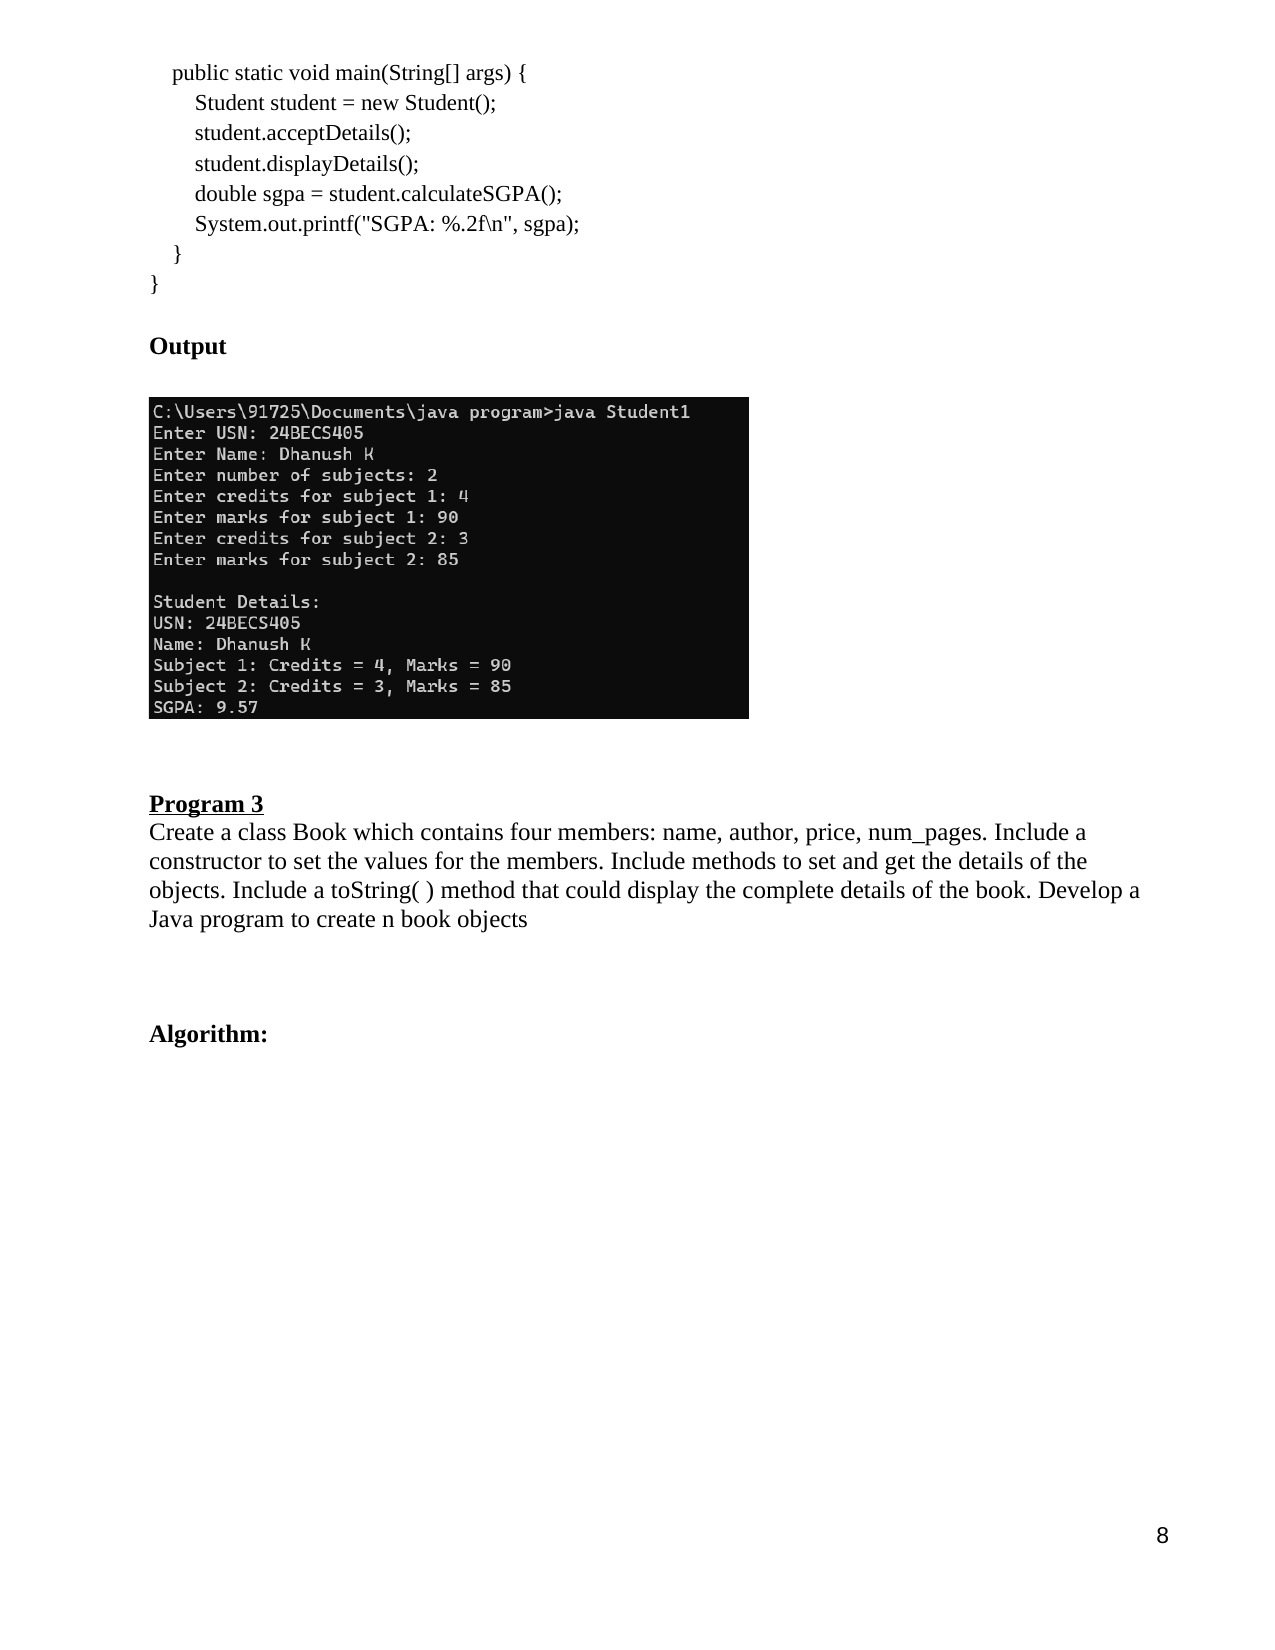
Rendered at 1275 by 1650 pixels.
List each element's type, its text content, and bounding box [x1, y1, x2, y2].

text } [149, 271, 1169, 297]
text double sgpa = student.calculateSGPA(); [149, 180, 1169, 206]
text Algorithm: [149, 1019, 1169, 1047]
text student.acceptDetails(); [149, 119, 1169, 146]
text Output [149, 331, 1169, 360]
text } [149, 240, 1169, 267]
text System.out.printf("SGPA: %.2f\n", sgpa); [149, 210, 1169, 236]
text Program 3 [149, 789, 1169, 817]
picture [148, 397, 749, 719]
text student.displayDetails(); [149, 150, 1169, 176]
text Student student = new Student(); [149, 89, 1169, 116]
text public static void main(String[] args) { [149, 59, 1169, 85]
text Create a class Book which contains four members: name, author, price, num_pages. Include a constructor to set the values for the members. Include methods to set and get the details of the objects. Include a toString( ) method that could display the complete details of the book. Develop a Java program to create n book objects [149, 817, 1169, 932]
